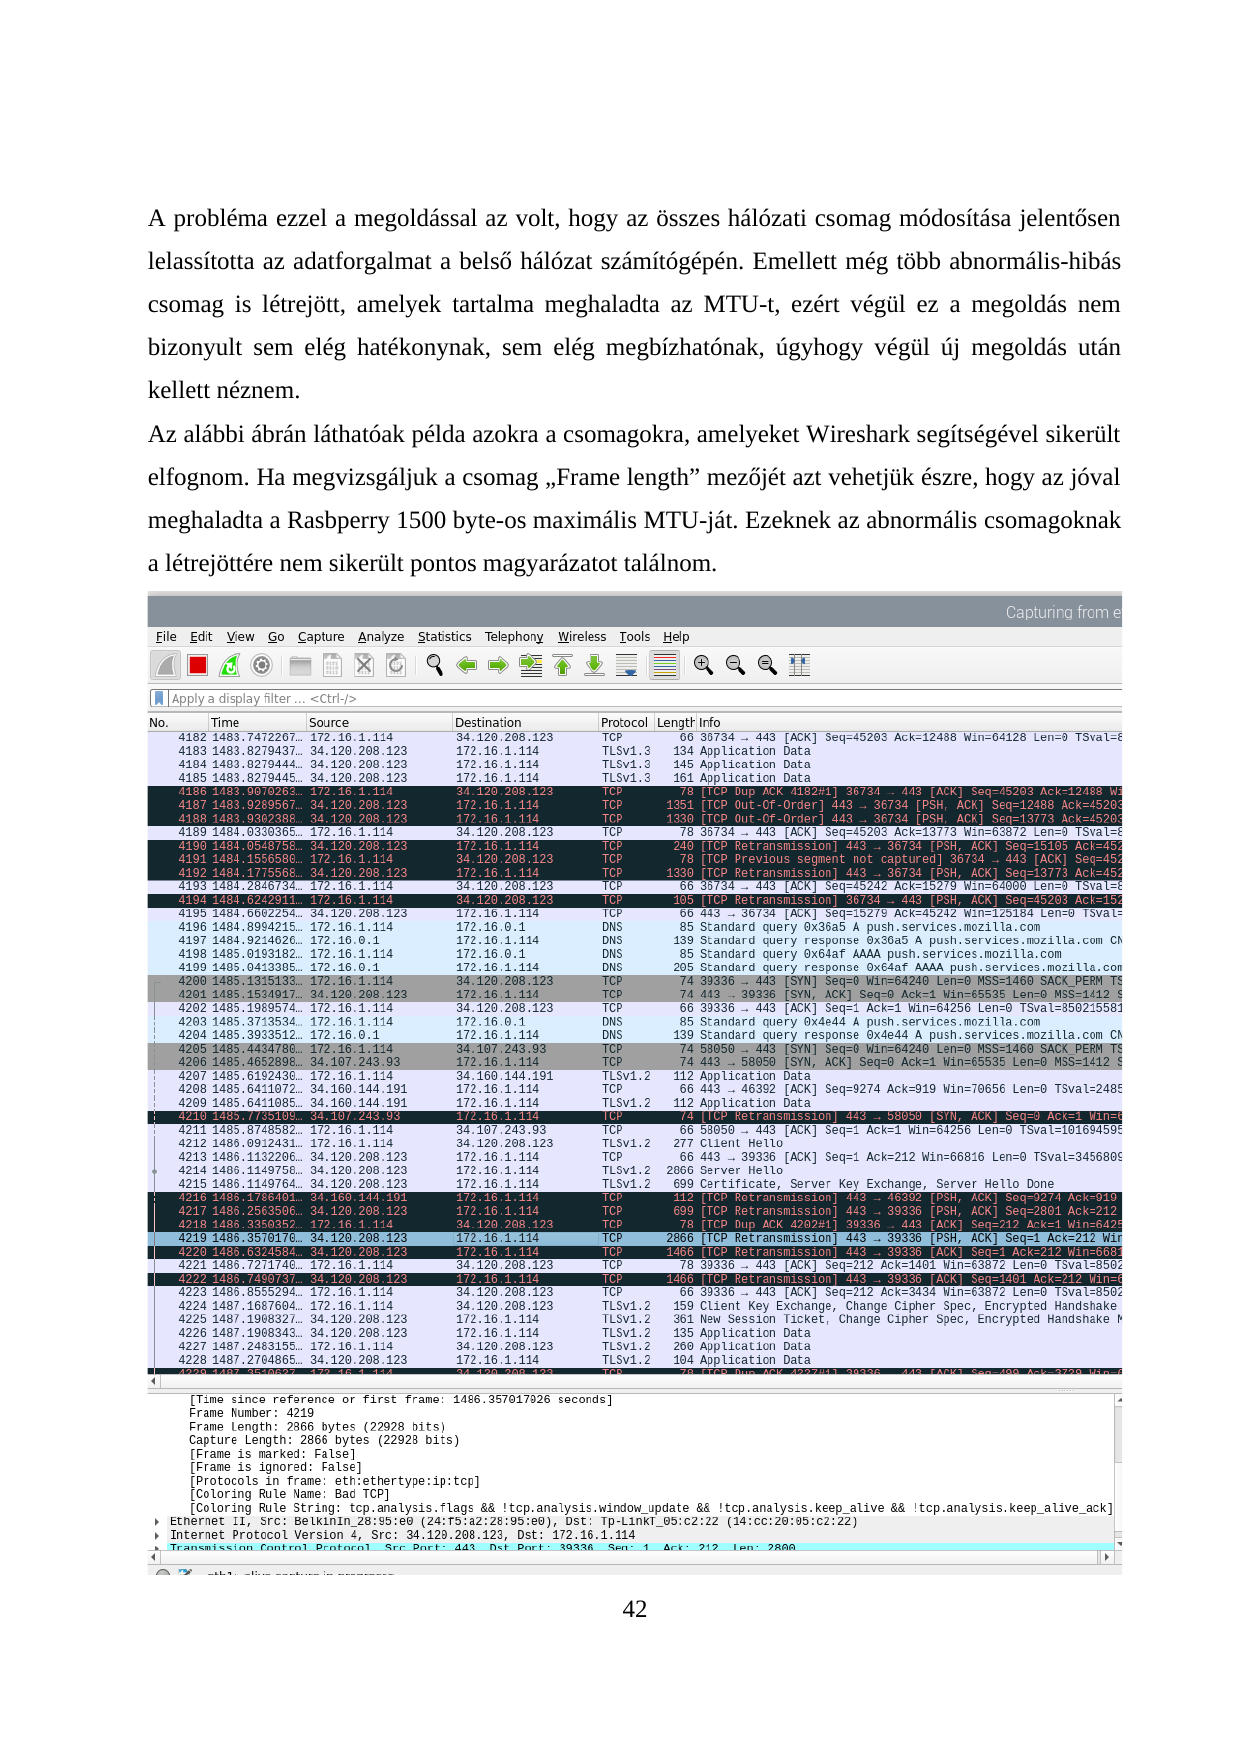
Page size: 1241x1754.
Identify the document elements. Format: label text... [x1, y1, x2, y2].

picture [147, 591, 1123, 1575]
text Az alábbi ábrán láthatóak példa azokra a csomagokra, amelyeket Wireshark segítségével sikerült elfognom. Ha megvizsgáljuk a csomag „Frame length” mezőjét azt vehetjük észre, hogy az jóval meghaladta a Rasbperry 1500 byte-os maximális MTU-ját. Ezeknek az abnormális csomagoknak a létrejöttére nem sikerült pontos magyarázatot találnom. [148, 419, 1122, 577]
text A probléma ezzel a megoldással az volt, hogy az összes hálózati csomag módosítása jelentősen lelassította az adatforgalmat a belső hálózat számítógépén. Emellett még több abnormális-hibás csomag is létrejött, amelyek tartalma meghaladta az MTU-t, ezért végül ez a megoldás nem bizonyult sem elég hatékonynak, sem elég megbízhatónak, úgyhogy végül új megoldás után kellett néznem. [148, 203, 1122, 404]
